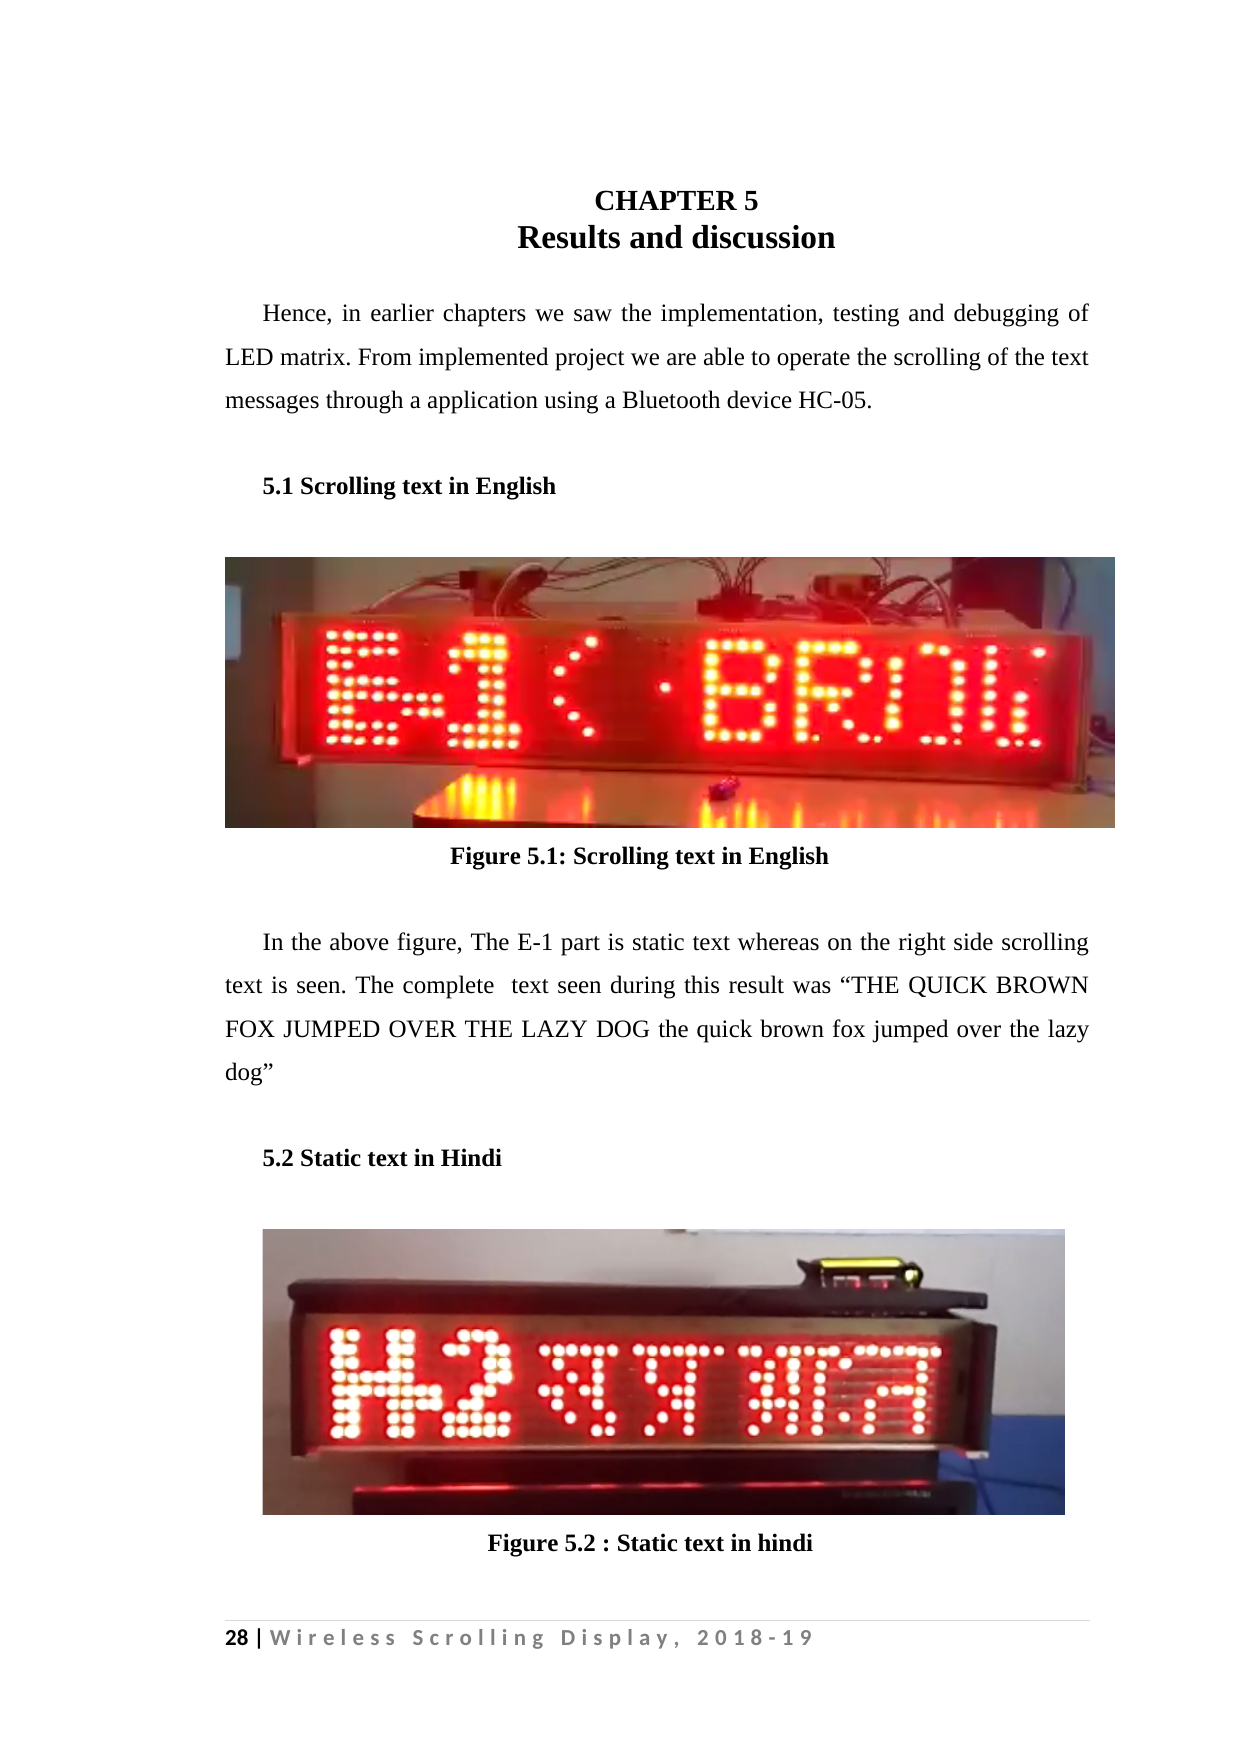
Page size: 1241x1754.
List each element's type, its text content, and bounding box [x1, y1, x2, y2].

picture [225, 557, 1115, 828]
text 5.2 Static text in Hindi [262, 1143, 1090, 1172]
text Results and discussion [262, 217, 1090, 255]
picture [262, 1229, 1065, 1515]
text In the above figure, The E-1 part is static text whereas on the right side scrolling text is seen. The complete text seen during this result was “THE QUICK BROWN FOX JUMPED OVER THE LAZY DOG the quick brown fox jumped over the lazy dog” [225, 927, 1090, 1086]
text Hence, in earlier chapters we saw the implementation, testing and debugging of LED matrix. From implemented project we are able to operate the scrolling of the text messages through a application using a Bluetooth device HC-05. [225, 298, 1090, 413]
text Figure 5.1: Scrolling text in English [225, 841, 1090, 870]
text 5.1 Scrolling text in English [262, 471, 1090, 500]
text Figure 5.2 : Static text in hindi [262, 1528, 1090, 1557]
text CHAPTER 5 [262, 183, 1090, 217]
